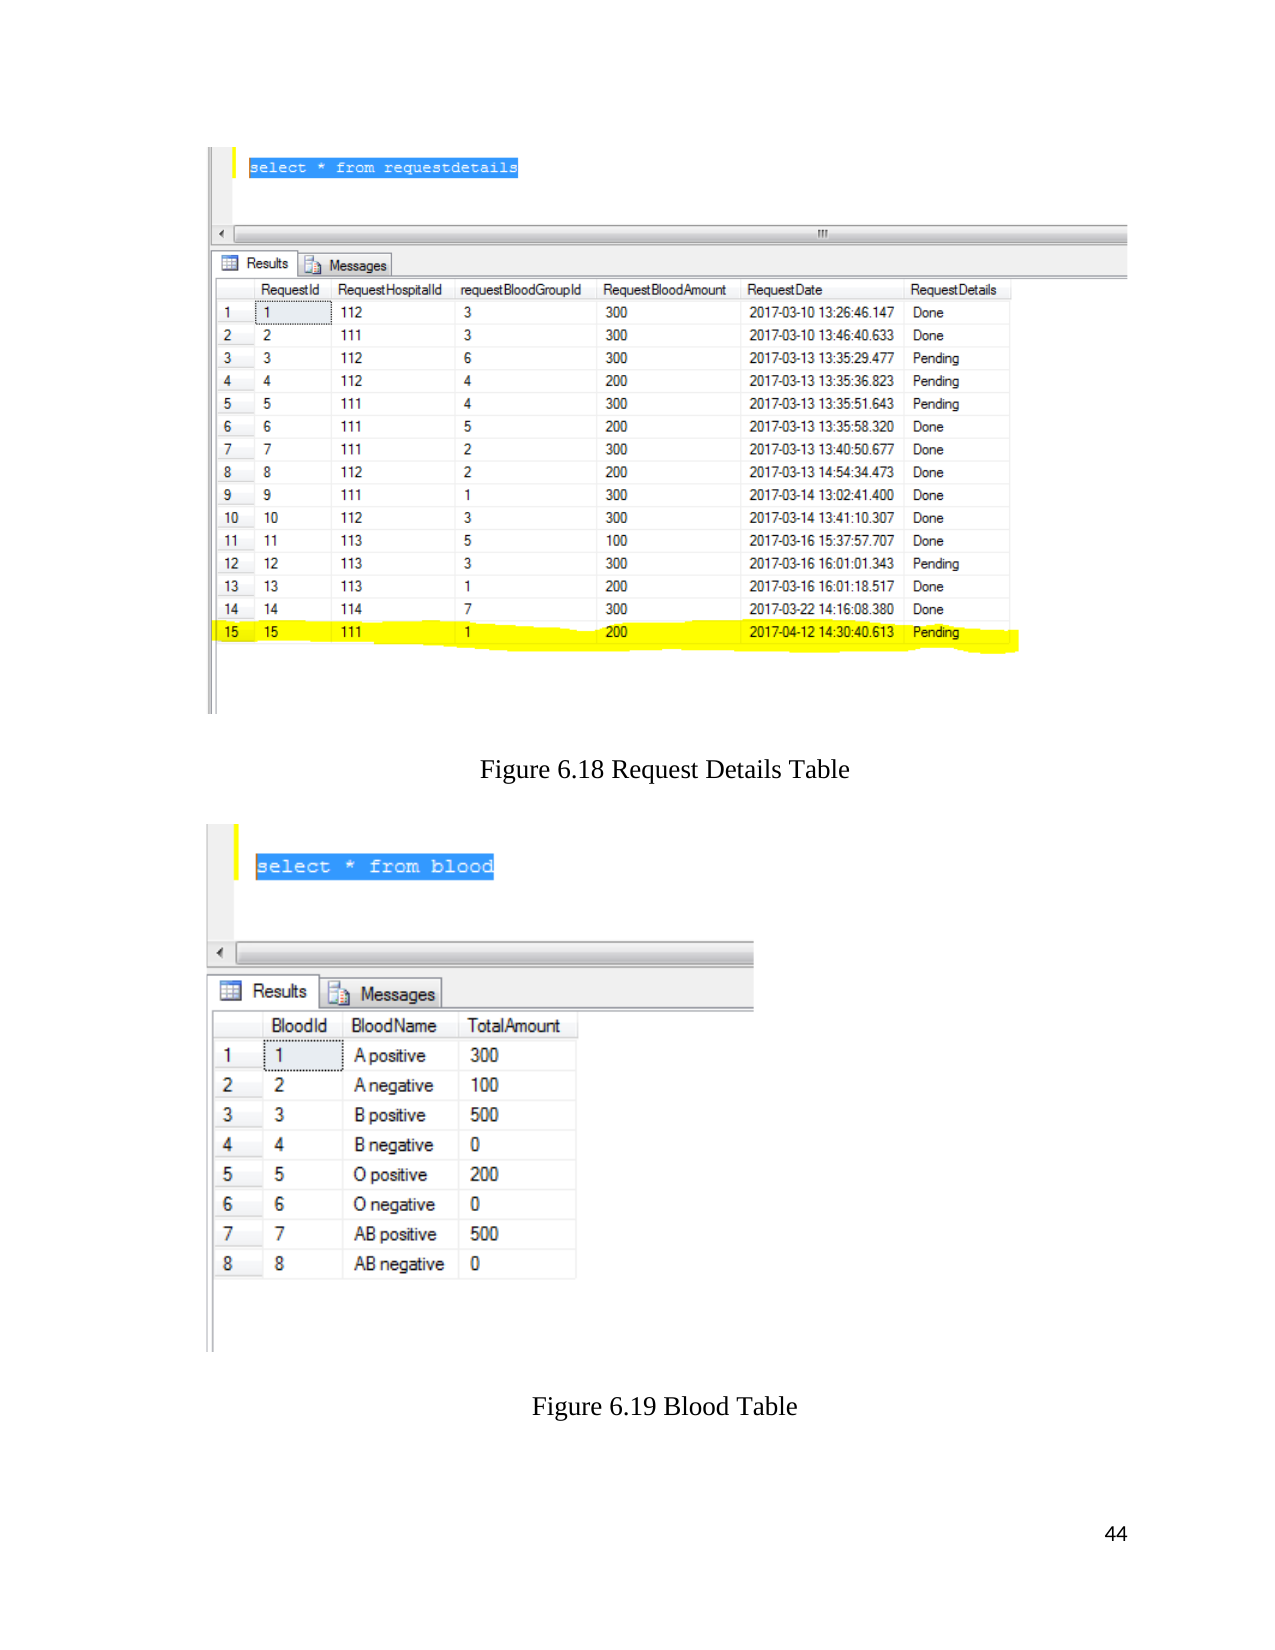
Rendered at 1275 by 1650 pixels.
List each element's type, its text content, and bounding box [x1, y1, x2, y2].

text Figure 6.19 Blood Table [207, 1391, 1123, 1422]
text Figure 6.18 Request Details Table [207, 753, 1123, 784]
picture [206, 824, 754, 1352]
picture [206, 147, 1128, 714]
